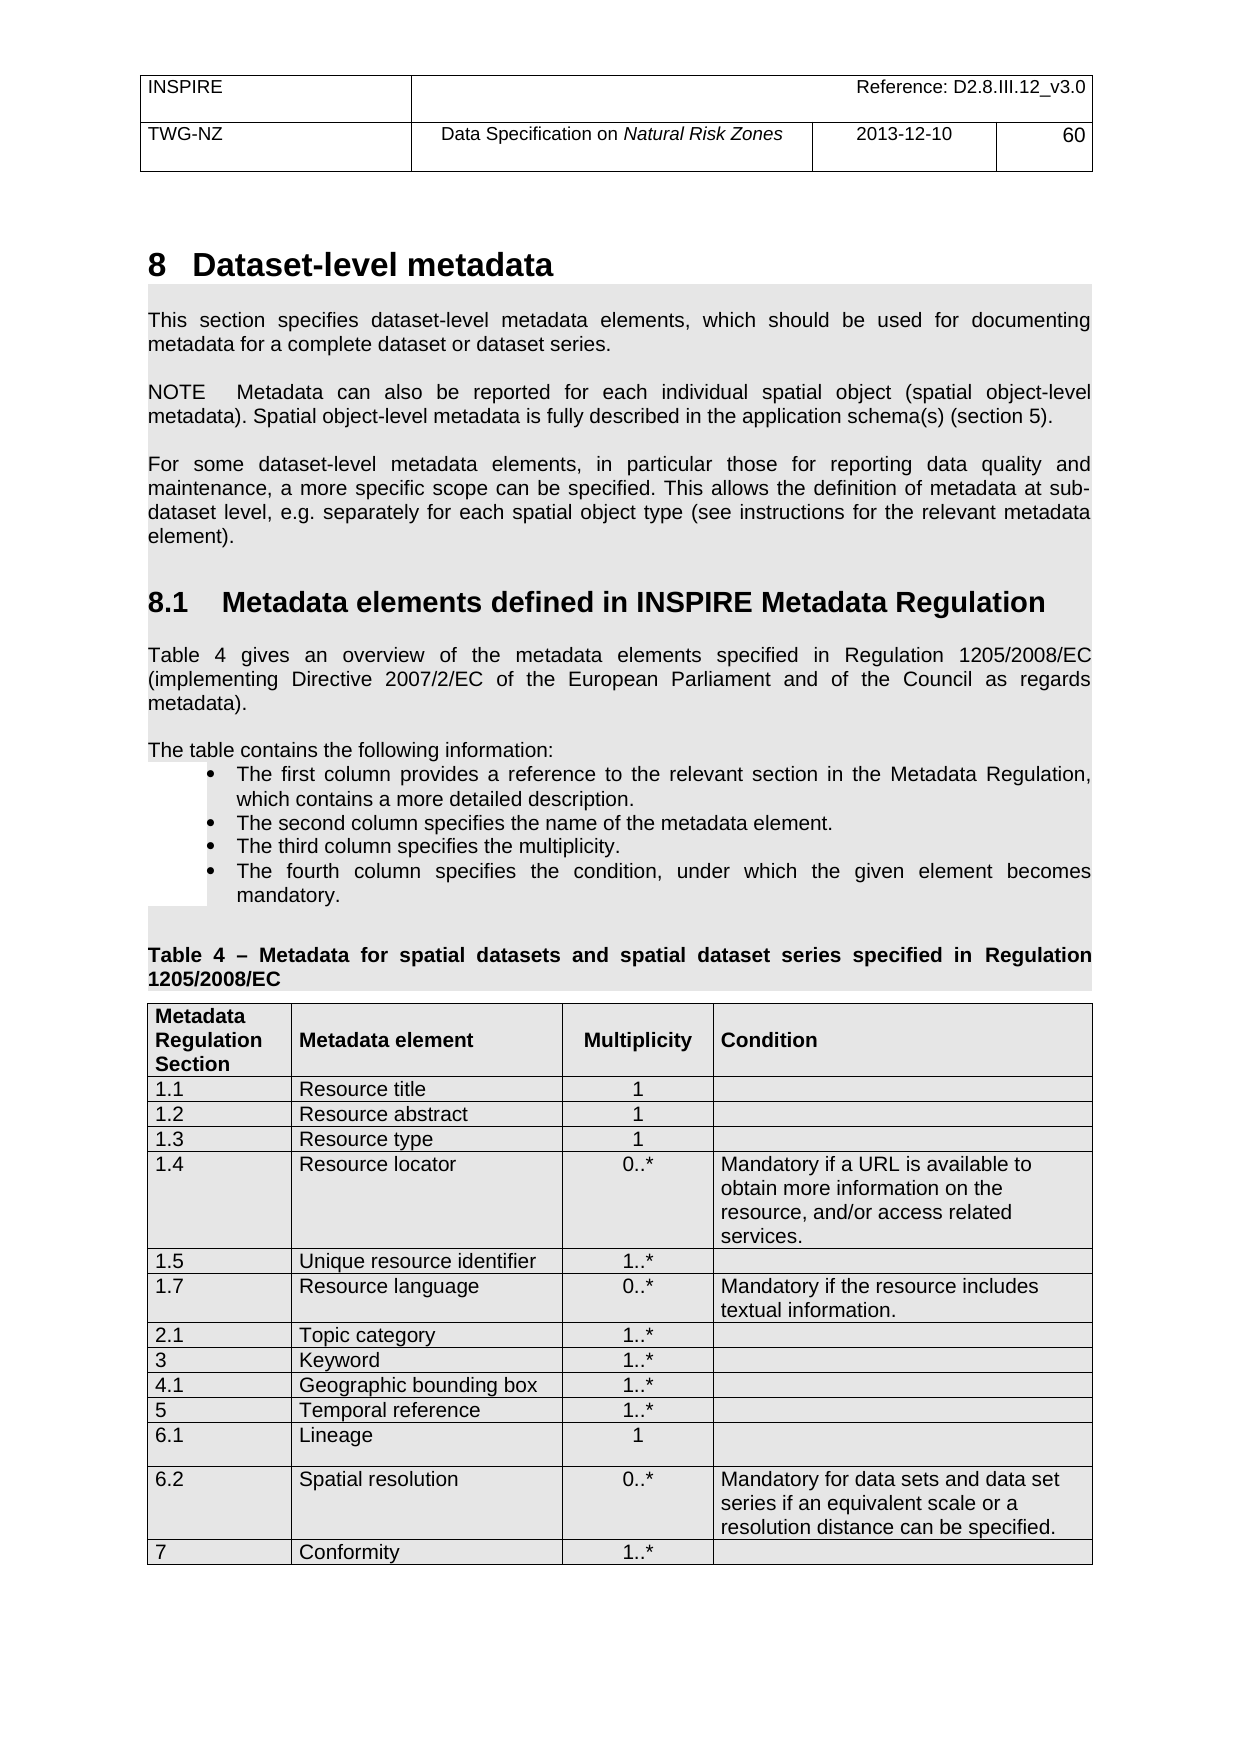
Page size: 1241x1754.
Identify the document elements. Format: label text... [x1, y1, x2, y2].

table_cell 5 [148, 1398, 291, 1422]
subtitle Metadata elements defined in INSPIRE Metadata Regulation [148, 585, 1092, 618]
table_cell 2.1 [148, 1323, 291, 1347]
table_cell 1..* [563, 1249, 713, 1273]
table_cell 4.1 [148, 1373, 291, 1397]
text Table 4 – Metadata for spatial datasets and spatial dataset series specified in Regulation 1205/2008/EC [148, 943, 1092, 991]
table_cell 1.4 [148, 1152, 291, 1248]
table_cell [714, 1398, 1092, 1422]
table_cell 6.1 [148, 1423, 291, 1466]
table_cell 1.3 [148, 1127, 291, 1151]
table_cell 6.2 [148, 1467, 291, 1539]
table_cell Keyword [292, 1348, 562, 1372]
table_cell [714, 1323, 1092, 1347]
list The first column provides a reference to the relevant section in the Metadata Regulation, which contains a more detailed description. [207, 762, 1092, 810]
table_cell 0..* [563, 1467, 713, 1539]
table_cell [714, 1102, 1092, 1126]
table_cell 1.2 [148, 1102, 291, 1126]
table_cell 1.1 [148, 1077, 291, 1101]
table_cell [714, 1077, 1092, 1101]
table_cell [714, 1540, 1092, 1564]
subtitle Dataset-level metadata [148, 246, 1092, 284]
table_cell 1 [563, 1423, 713, 1466]
text NOTE Metadata can also be reported for each individual spatial object (spatial object-level metadata). Spatial object-level metadata is fully described in the application schema(s) (section 5). [148, 380, 1092, 428]
table_cell Resource abstract [292, 1102, 562, 1126]
table_cell [714, 1127, 1092, 1151]
text For some dataset-level metadata elements, in particular those for reporting data quality and maintenance, a more specific scope can be specified. This allows the definition of metadata at sub-dataset level, e.g. separately for each spatial object type (see instructions for the relevant metadata element). [148, 452, 1092, 547]
list The second column specifies the name of the metadata element. [207, 810, 1092, 834]
table_cell 1..* [563, 1373, 713, 1397]
table_cell [714, 1423, 1092, 1466]
table_cell 1 [563, 1077, 713, 1101]
table_cell 3 [148, 1348, 291, 1372]
table_cell 1..* [563, 1323, 713, 1347]
table_cell Resource locator [292, 1152, 562, 1248]
table_cell 0..* [563, 1274, 713, 1322]
table_cell 1.7 [148, 1274, 291, 1322]
table_cell 1 [563, 1127, 713, 1151]
table_cell Geographic bounding box [292, 1373, 562, 1397]
table_cell Topic category [292, 1323, 562, 1347]
table_header Condition [714, 1004, 1092, 1076]
table_cell [714, 1348, 1092, 1372]
text This section specifies dataset-level metadata elements, which should be used for documenting metadata for a complete dataset or dataset series. [148, 308, 1092, 356]
text The table contains the following information: [148, 738, 1092, 762]
text Table 4 gives an overview of the metadata elements specified in Regulation 1205/2008/EC (implementing Directive 2007/2/EC of the European Parliament and of the Council as regards metadata). [148, 642, 1092, 714]
table_header Multiplicity [563, 1004, 713, 1076]
table_cell Spatial resolution [292, 1467, 562, 1539]
table_cell 1..* [563, 1348, 713, 1372]
table_cell Mandatory if a URL is available to obtain more information on the resource, and/or access related services. [714, 1152, 1092, 1248]
table_cell Conformity [292, 1540, 562, 1564]
table_cell Lineage [292, 1423, 562, 1466]
table_cell Resource language [292, 1274, 562, 1322]
table_cell [714, 1373, 1092, 1397]
table_cell Temporal reference [292, 1398, 562, 1422]
table_cell Resource title [292, 1077, 562, 1101]
table_cell Mandatory if the resource includes textual information. [714, 1274, 1092, 1322]
table_header Metadata Regulation Section [148, 1004, 291, 1076]
table_header Metadata element [292, 1004, 562, 1076]
table_cell Resource type [292, 1127, 562, 1151]
table_cell 7 [148, 1540, 291, 1564]
table_cell 1.5 [148, 1249, 291, 1273]
list The third column specifies the multiplicity. [207, 834, 1092, 858]
list The fourth column specifies the condition, under which the given element becomes mandatory. [207, 858, 1092, 906]
table_cell 1..* [563, 1540, 713, 1564]
table_cell [714, 1249, 1092, 1273]
table_cell 0..* [563, 1152, 713, 1248]
table_cell Unique resource identifier [292, 1249, 562, 1273]
table_cell Mandatory for data sets and data set series if an equivalent scale or a resolution distance can be specified. [714, 1467, 1092, 1539]
table_cell 1 [563, 1102, 713, 1126]
table_cell 1..* [563, 1398, 713, 1422]
